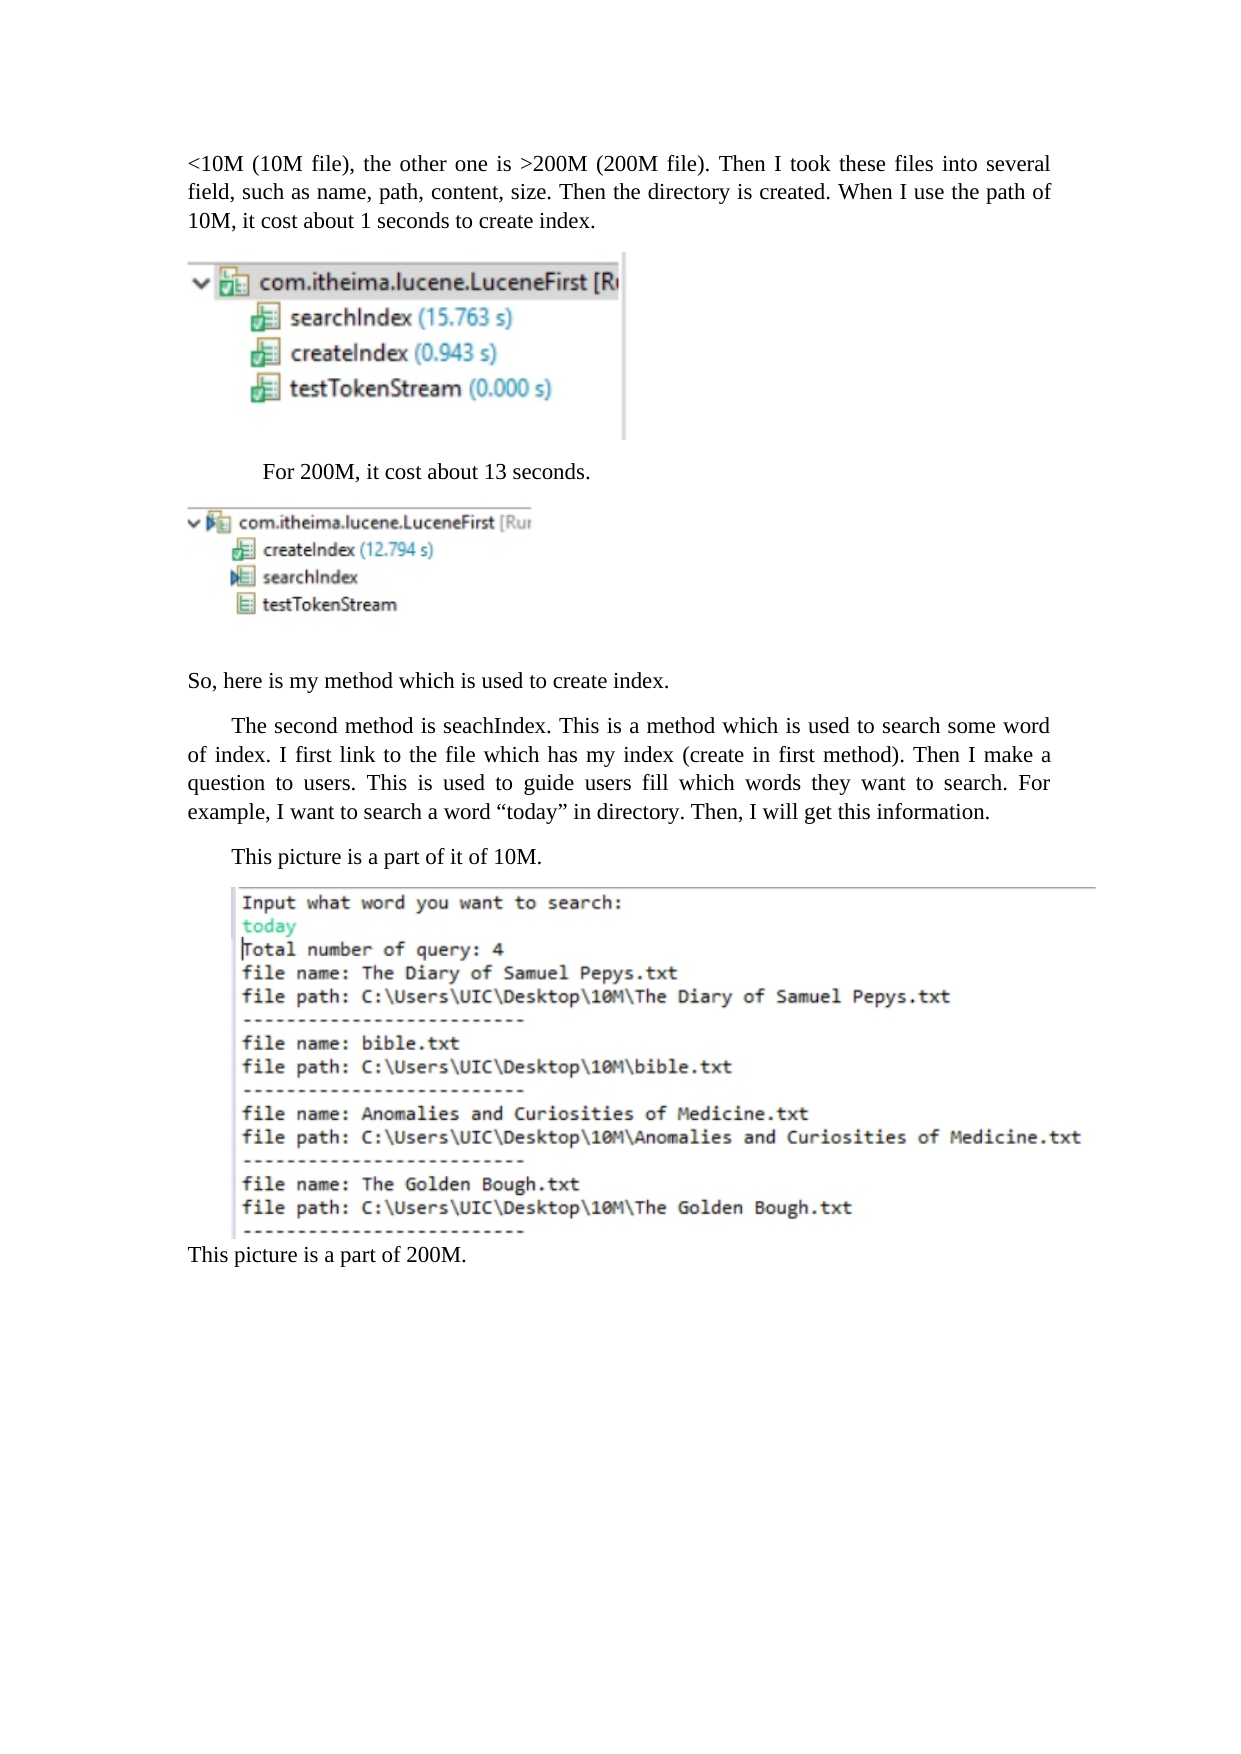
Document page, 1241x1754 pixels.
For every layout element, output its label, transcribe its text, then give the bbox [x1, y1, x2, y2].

picture [187, 252, 628, 440]
text The second method is seachIndex. This is a method which is used to search some word of index. I first link to the file which has my index (create in first method). Then I make a question to users. This is used to guide users fill which words they want to search. For example, I want to search a word “today” in directory. Then, I will get this information. [187, 712, 1053, 824]
picture [231, 887, 1097, 1239]
picture [187, 503, 536, 649]
text This picture is a part of it of 10M. [187, 843, 1053, 869]
text For 200M, it cost about 13 seconds. [187, 458, 1053, 484]
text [187, 150, 1053, 233]
text So, here is my method which is used to create index. [187, 667, 1053, 694]
